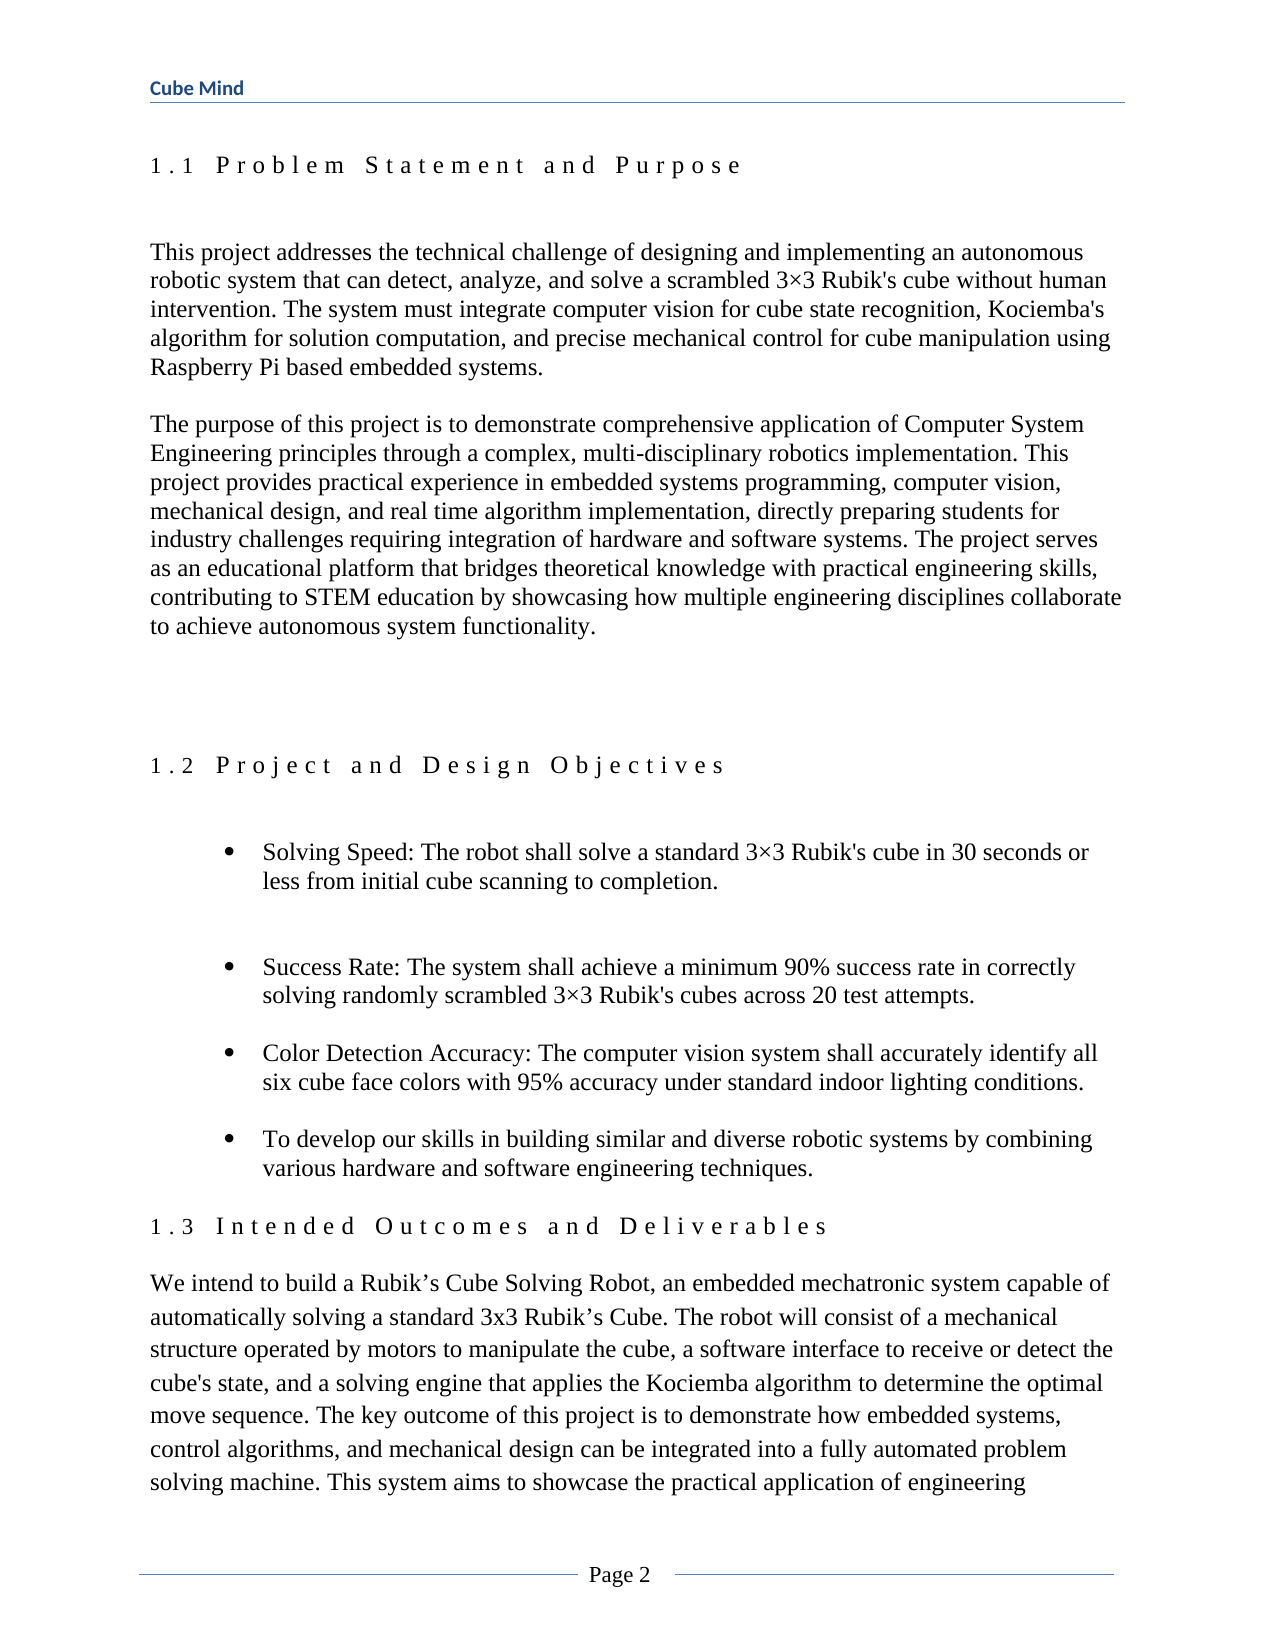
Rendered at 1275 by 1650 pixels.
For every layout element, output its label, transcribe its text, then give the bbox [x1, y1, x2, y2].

list To develop our skills in building similar and diverse robotic systems by combining various hardware and software engineering techniques. [225, 1183, 1125, 1240]
list Problem Statement and Purpose [150, 150, 1125, 179]
list Intended Outcomes and Deliverables [150, 1269, 1125, 1298]
list Project and Design Objectives [150, 751, 1125, 779]
list Solving Speed: The robot shall solve a standard 3×3 Rubik's cube in 30 seconds or less from initial cube scanning to completion. [225, 837, 1125, 923]
text This project addresses the technical challenge of designing and implementing an autonomous robotic system that can detect, analyze, and solve a scrambled 3×3 Rubik's cube without human intervention. The system must integrate computer vision for cube state recognition, Kociemba's algorithm for solution computation, and precise mechanical control for cube manipulation using Raspberry Pi based embedded systems. [150, 237, 1125, 380]
list Color Detection Accuracy: The computer vision system shall accurately identify all six cube face colors with 95% accuracy under standard indoor lighting conditions. [225, 1067, 1125, 1153]
list Success Rate: The system shall achieve a minimum 90% success rate in correctly solving randomly scrambled 3×3 Rubik's cubes across 20 test attempts. [225, 952, 1125, 1038]
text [150, 1327, 1125, 1488]
text The purpose of this project is to demonstrate comprehensive application of Computer System Engineering principles through a complex, multi-disciplinary robotics implementation. This project provides practical experience in embedded systems programming, computer vision, mechanical design, and real time algorithm implementation, directly preparing students for industry challenges requiring integration of hardware and software systems. The project serves as an educational platform that bridges theoretical knowledge with practical engineering skills, contributing to STEM education by showcasing how multiple engineering disciplines collaborate to achieve autonomous system functionality. [150, 409, 1125, 639]
